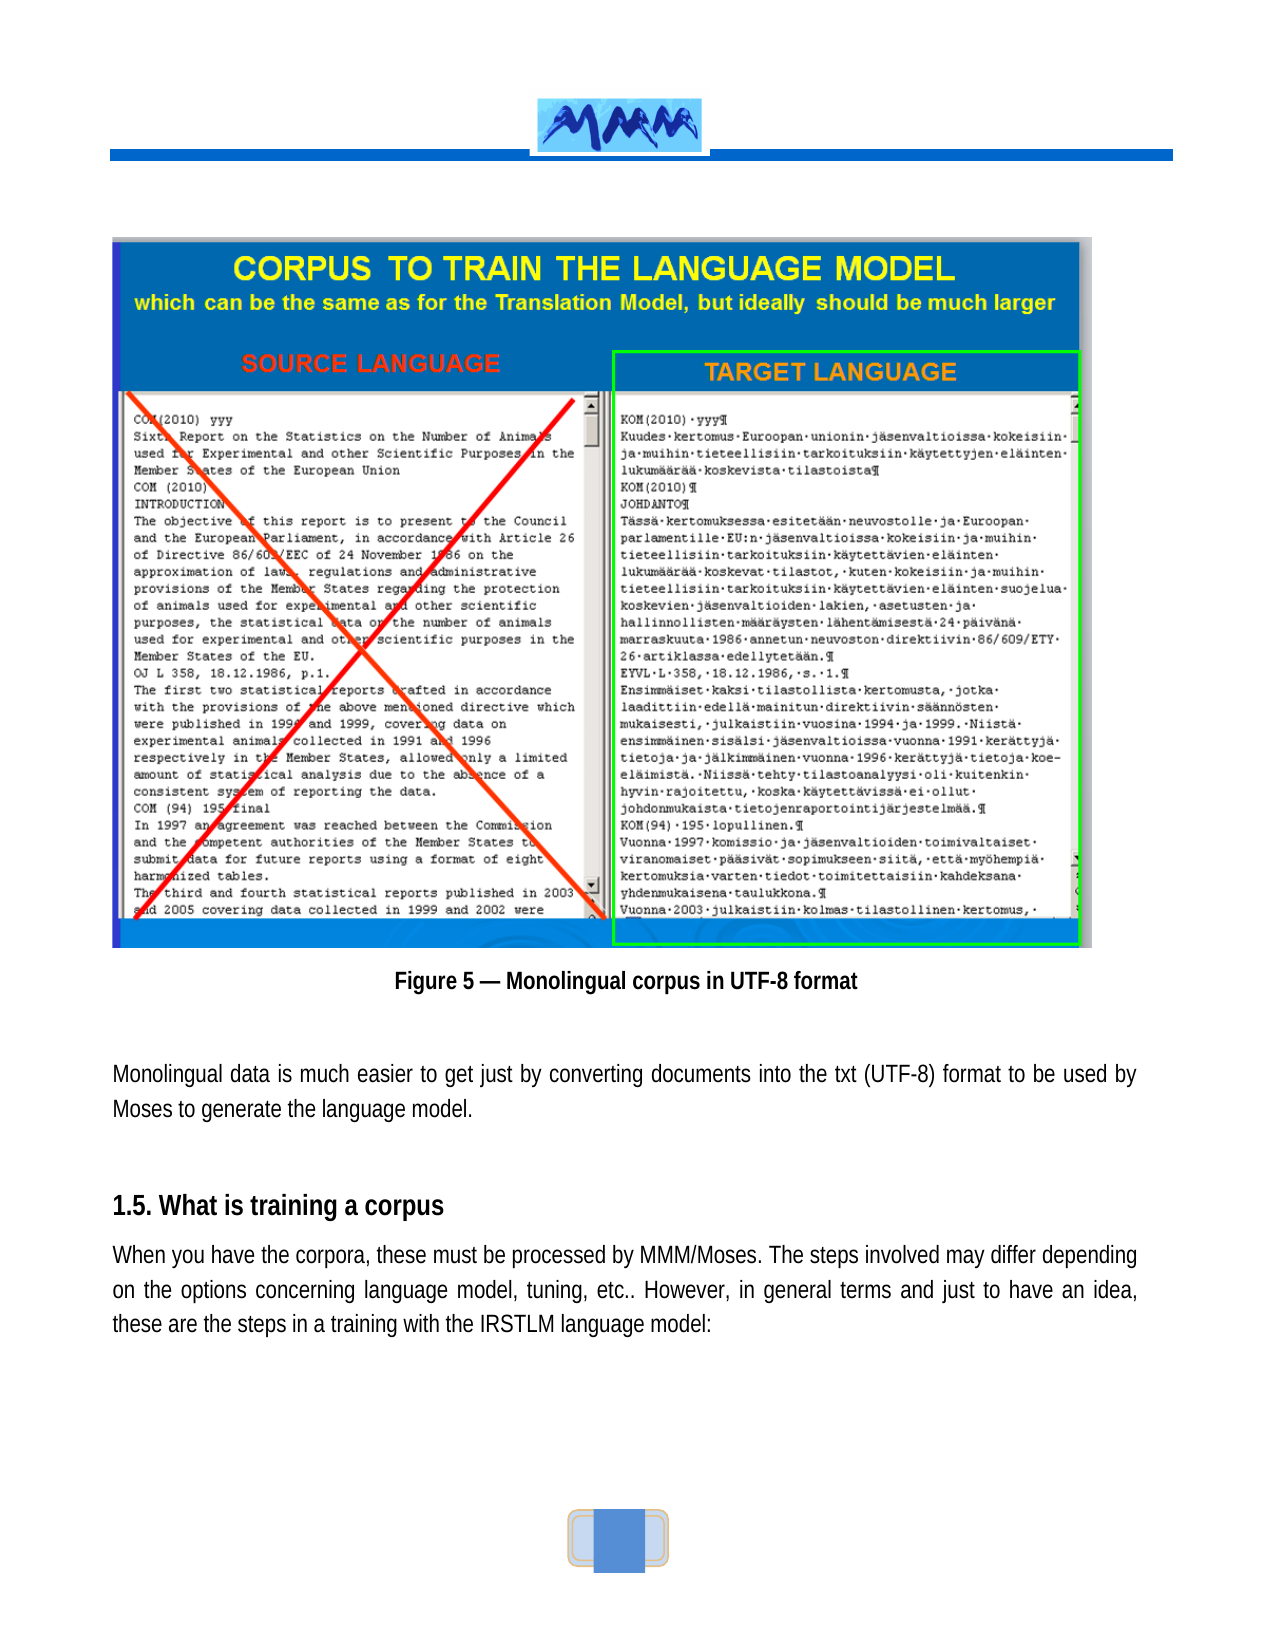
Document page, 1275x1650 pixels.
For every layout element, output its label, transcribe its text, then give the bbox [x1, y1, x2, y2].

subtitle 1.5. What is training a corpus [112, 1188, 1140, 1221]
picture [529, 87, 710, 156]
text When you have the corpora, these must be processed by MMM/Moses. The steps involved may differ depending on the options concerning language model, tuning, etc.. However, in general terms and just to have an idea, these are the steps in a training with the IRSTLM language model: [112, 1240, 1140, 1338]
text Monolingual data is much easier to get just by converting documents into the txt (UTF-8) format to be used by Moses to generate the language model. [112, 1059, 1140, 1122]
picture [112, 237, 1092, 948]
text Figure 5 — Monolingual corpus in UTF-8 format [112, 966, 1140, 994]
